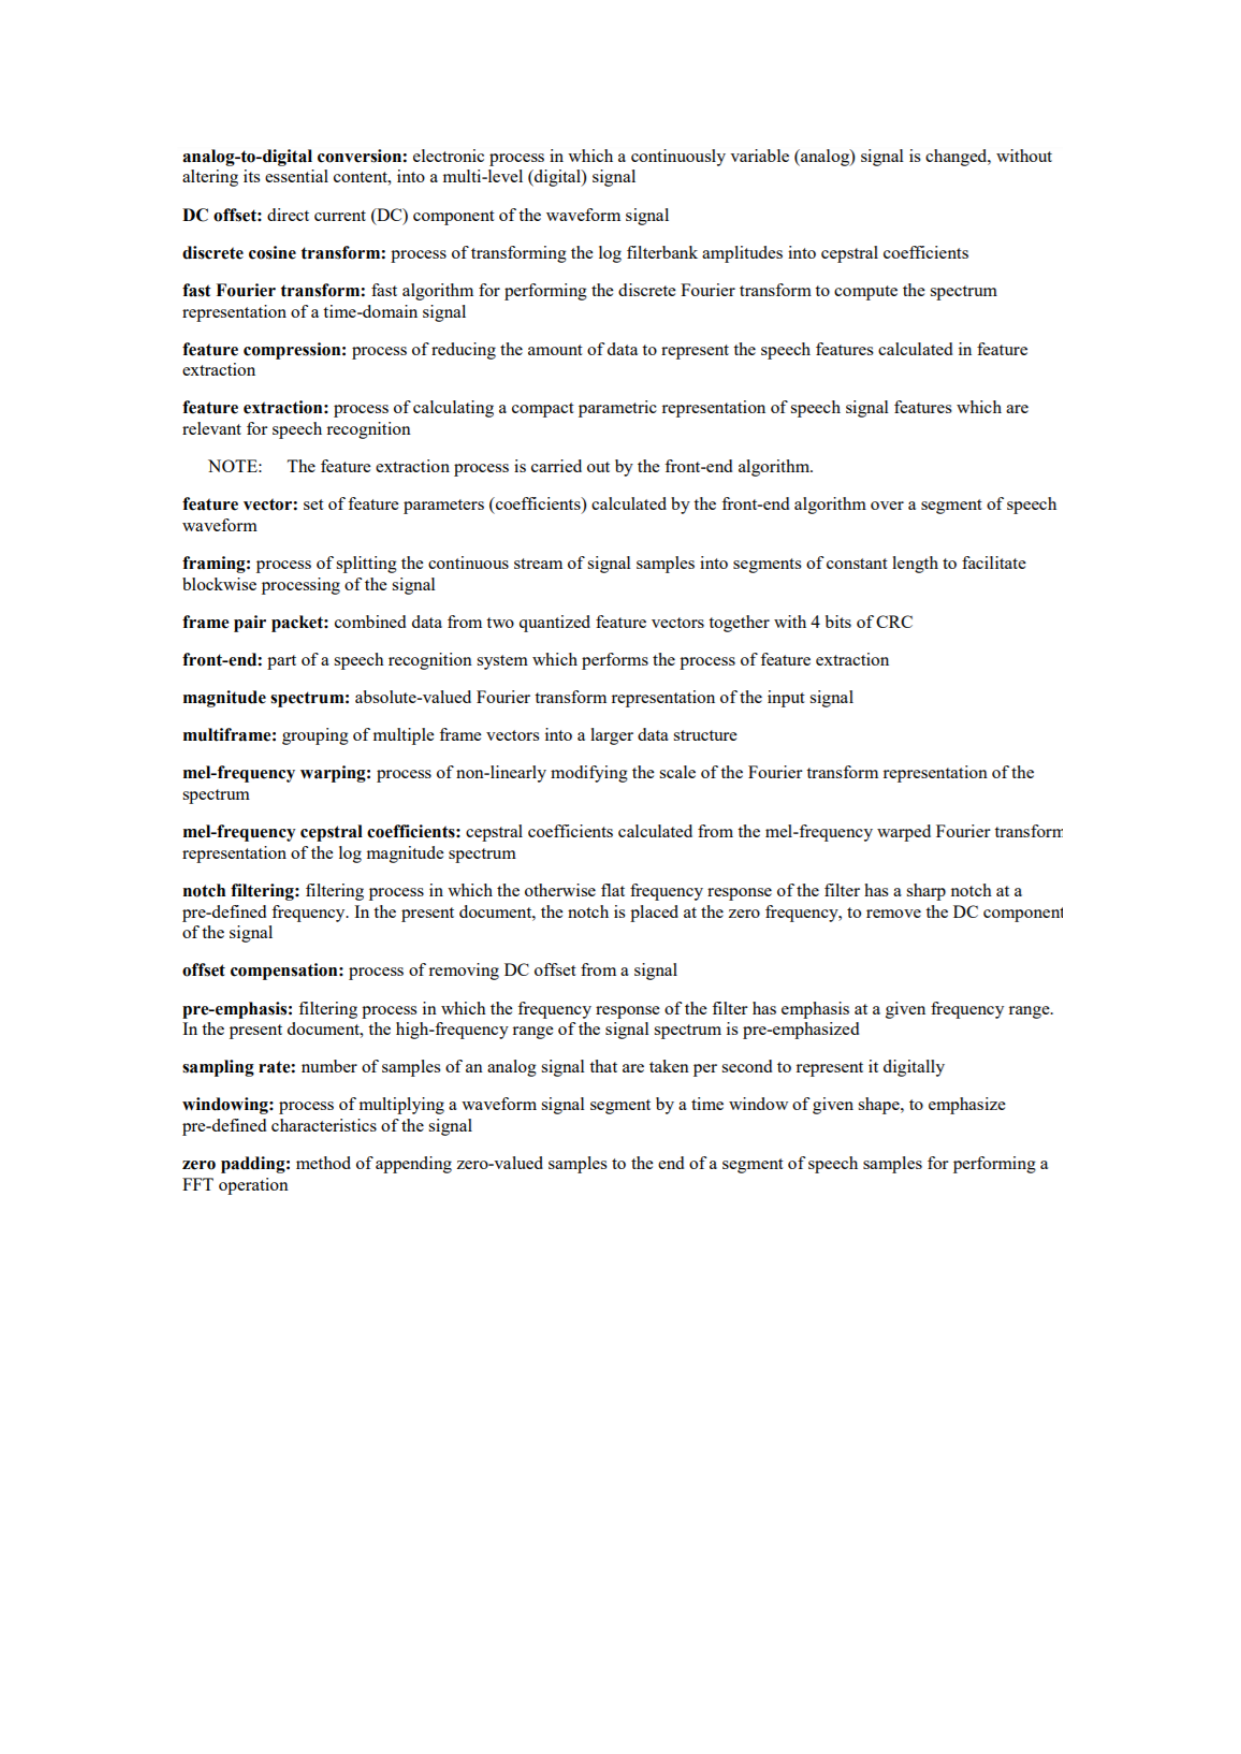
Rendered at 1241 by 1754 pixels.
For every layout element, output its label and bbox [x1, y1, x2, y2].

picture [177, 147, 1063, 1196]
